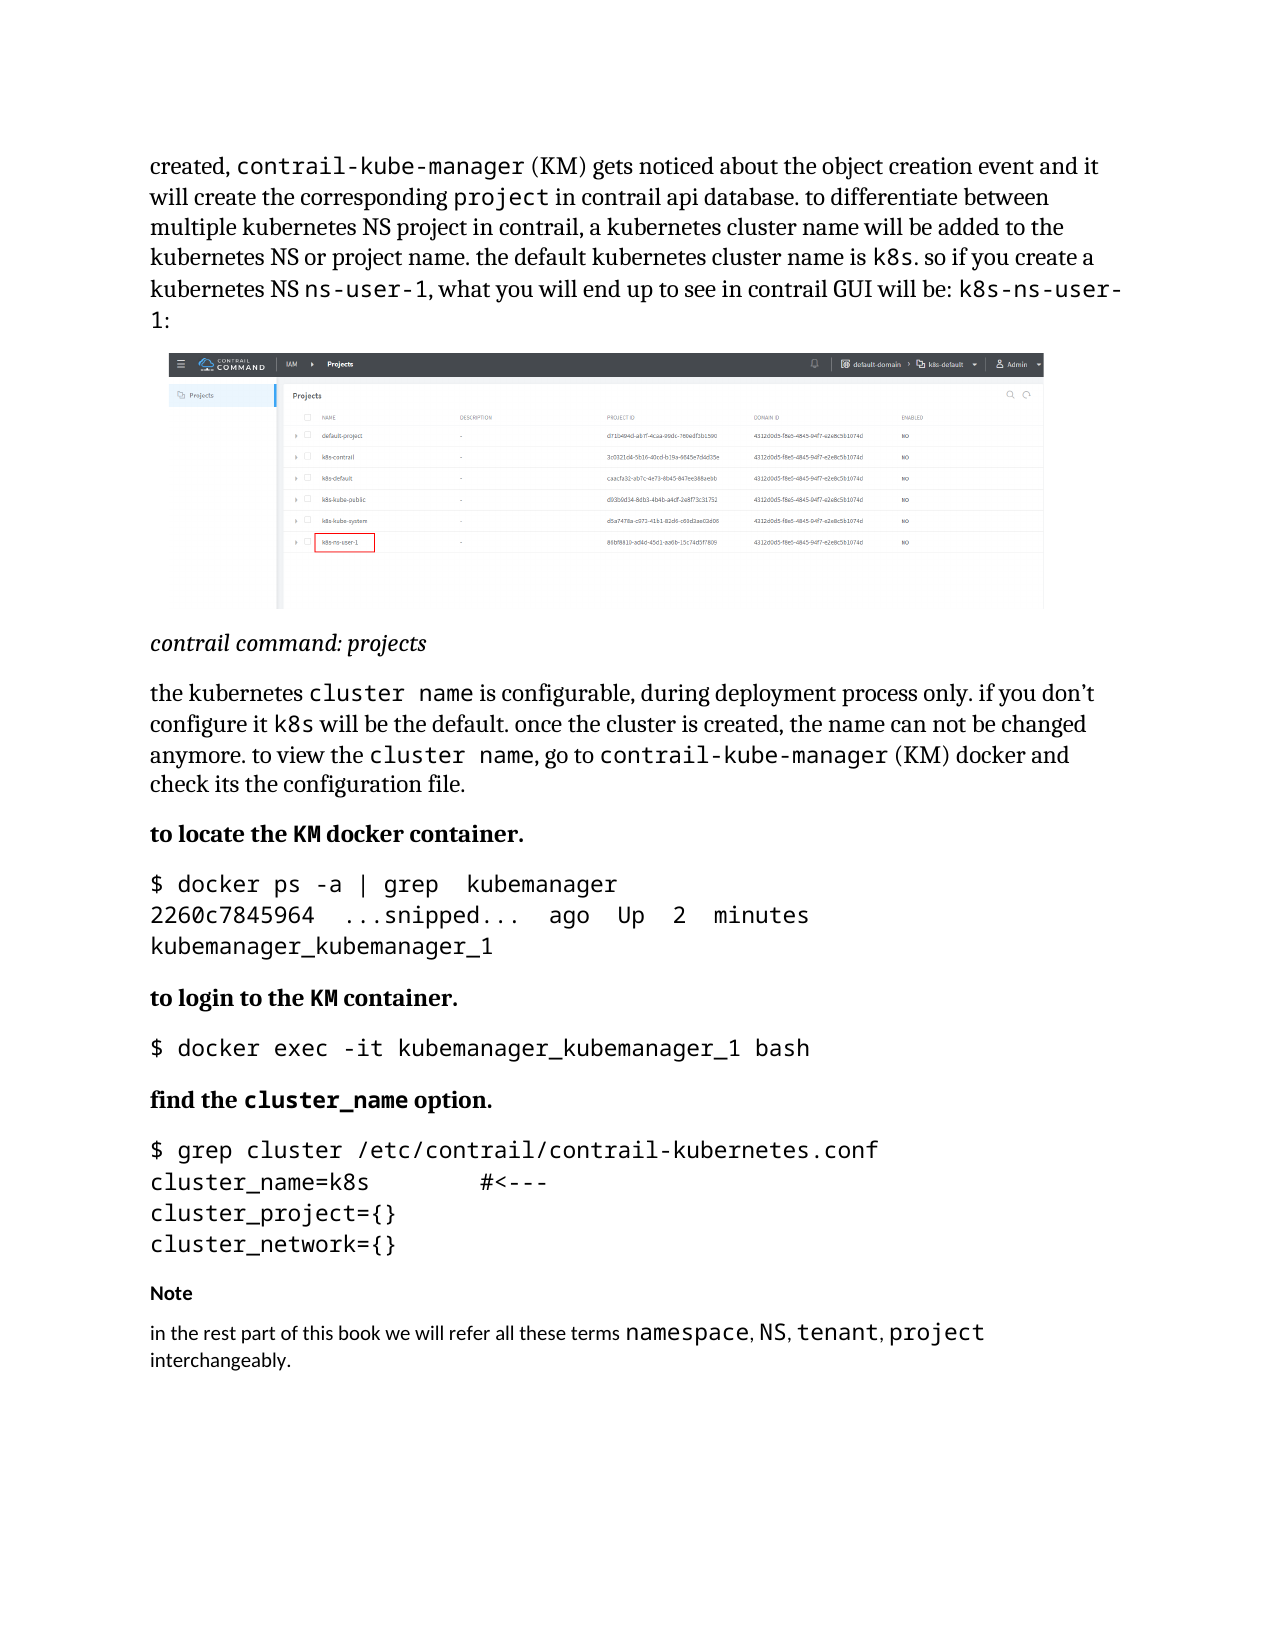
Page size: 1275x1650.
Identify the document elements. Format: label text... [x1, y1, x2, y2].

text the kubernetes cluster name is configurable, during deployment process only. if you don’t configure it k8s will be the default. once the cluster is created, the name can not be changed anymore. to view the cluster name, go to contrail-kube-manager (KM) docker and check its the configuration file. [150, 676, 1125, 799]
text $ grep cluster /etc/contrail/contrail-kubernetes.conf cluster_name=k8s #<--- cluster_project={} cluster_network={} [150, 1134, 1125, 1259]
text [150, 150, 1125, 335]
text to login to the KM container. [150, 982, 1125, 1013]
text contrail command: projects [150, 629, 1125, 658]
text find the cluster_name option. [150, 1084, 1125, 1116]
text $ docker exec -it kubemanager_kubemanager_1 bash [150, 1032, 1125, 1063]
text Note [150, 1280, 1125, 1306]
text $ docker ps -a | grep kubemanager 2260c7845964 ...snipped... ago Up 2 minutes kubemanager_kubemanager_1 [150, 868, 1125, 961]
text in the rest part of this book we will refer all these terms namespace, NS, tenant, project interchangeably. [150, 1316, 1125, 1373]
picture [168, 353, 1044, 609]
text to locate the KM docker container. [150, 818, 1125, 849]
